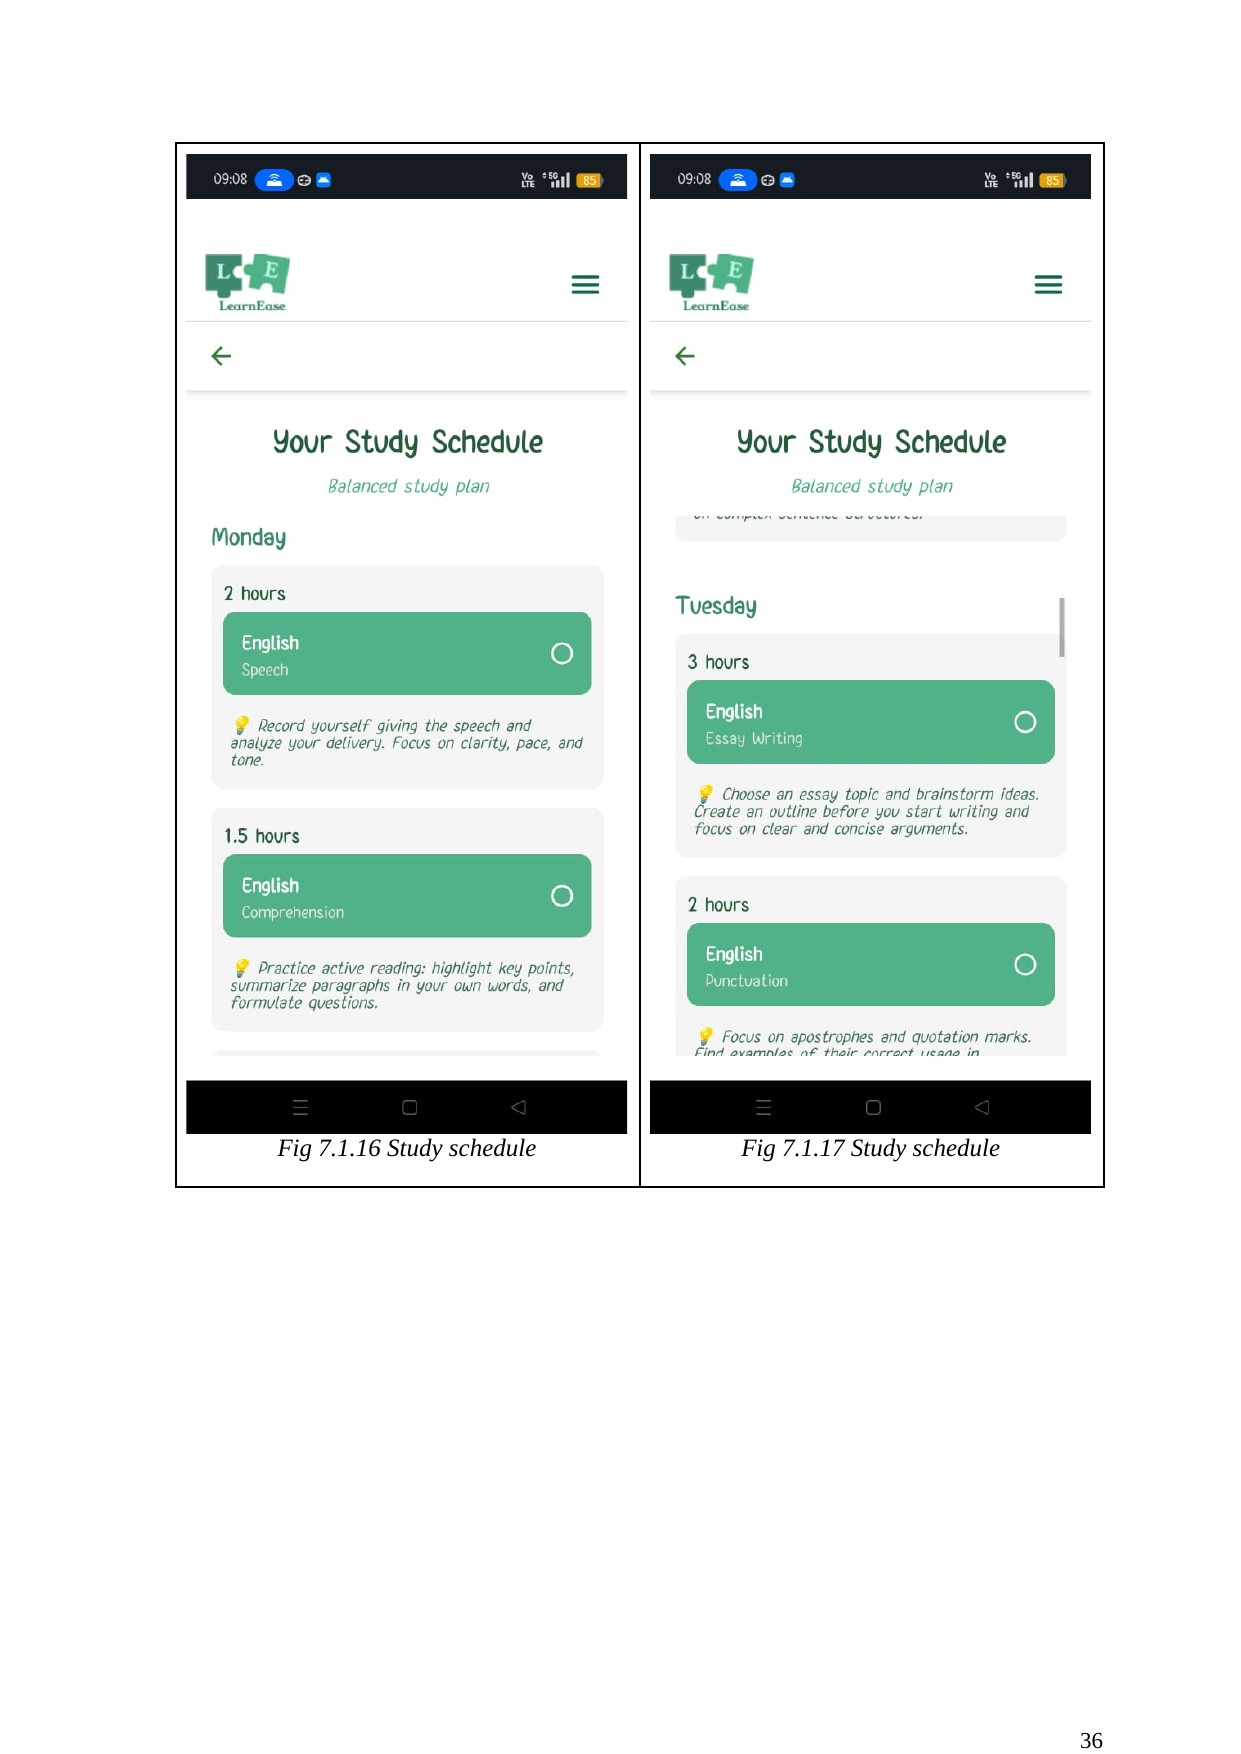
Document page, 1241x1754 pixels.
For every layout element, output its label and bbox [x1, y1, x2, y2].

picture [650, 154, 1091, 1134]
picture [186, 154, 628, 1134]
